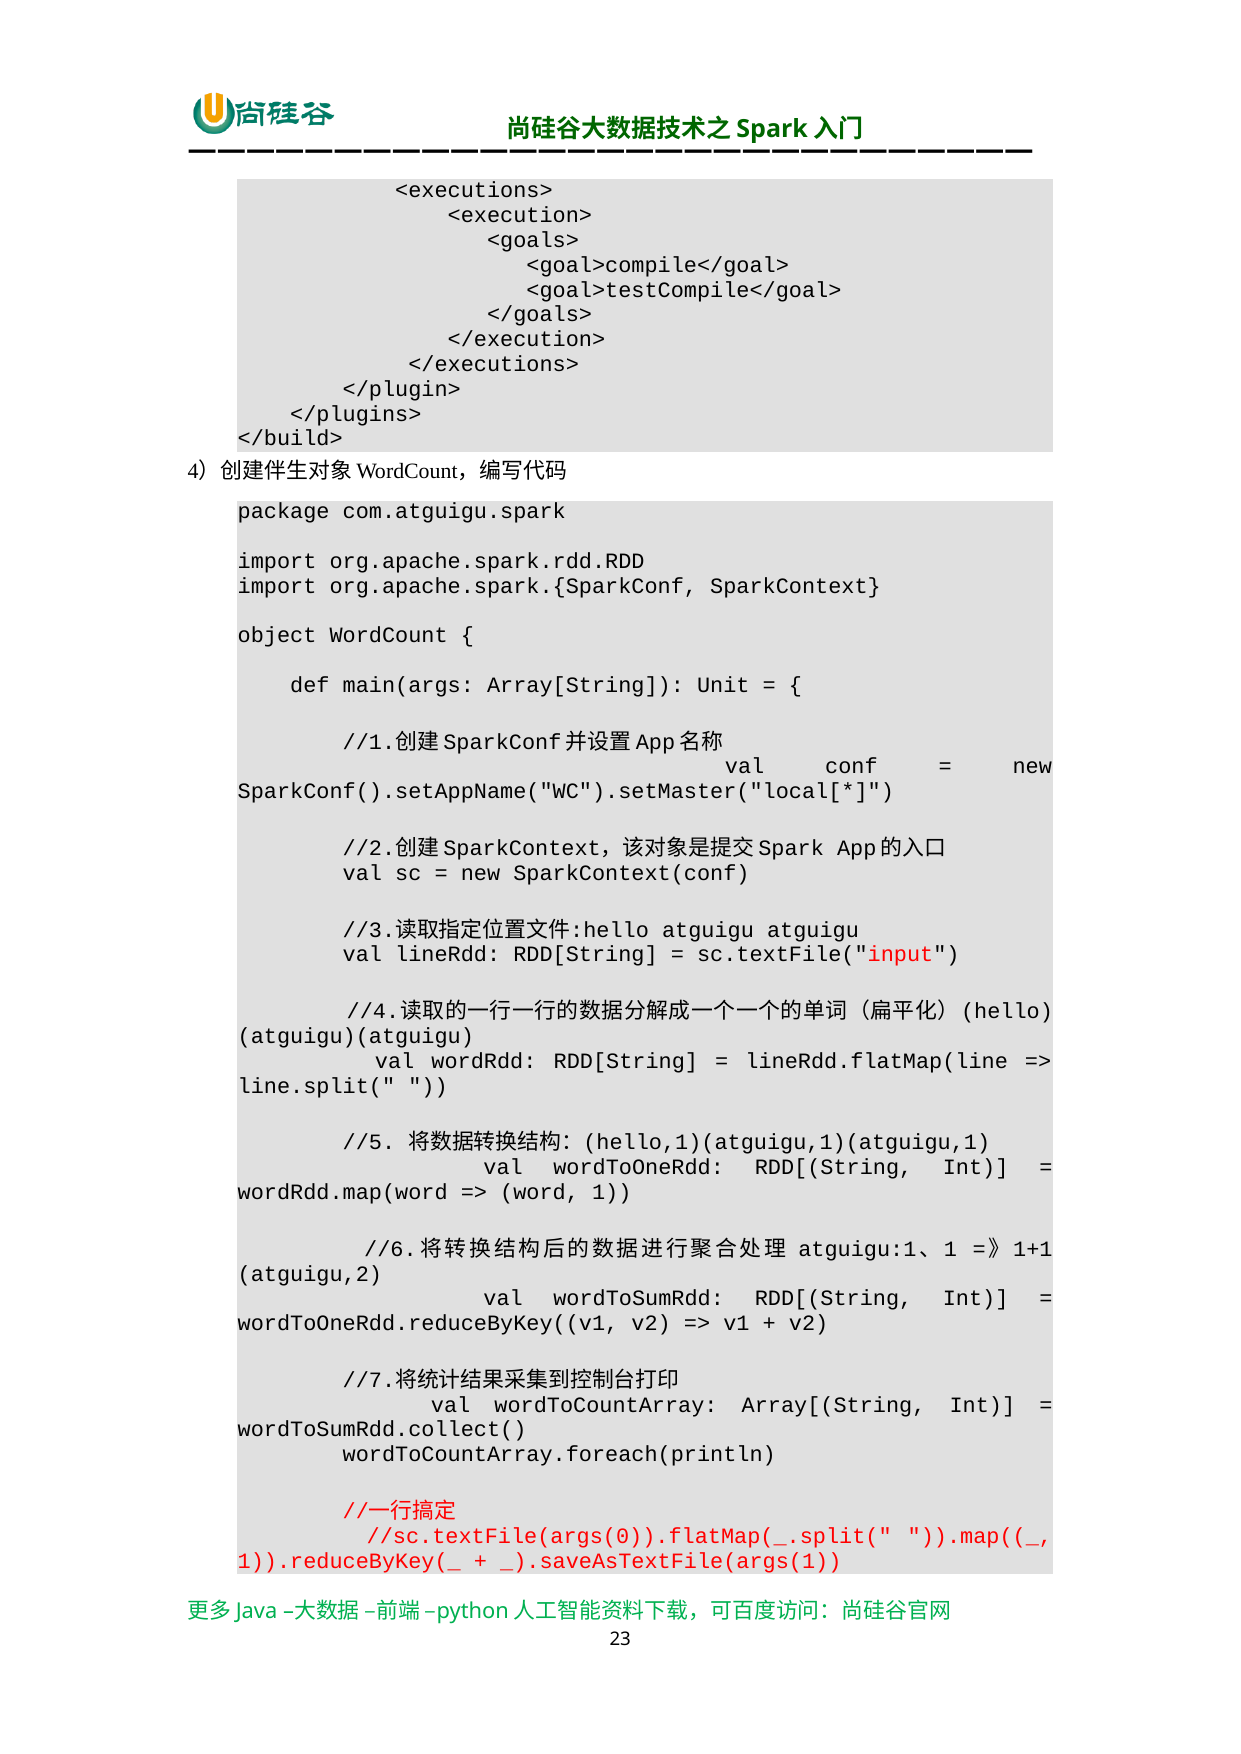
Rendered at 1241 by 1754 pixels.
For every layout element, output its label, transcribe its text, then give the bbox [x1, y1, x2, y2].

text //6.将转换结构后的数据进行聚合处理 atguigu:1、1 =》1+1 (atguigu,2) [237, 1231, 1053, 1287]
text val wordToOneRdd: RDD[(String, Int)] = wordRdd.map(word => (word, 1)) [237, 1156, 1053, 1206]
text val sc = new SparkContext(conf) [237, 862, 1053, 887]
text val lineRdd: RDD[String] = sc.textFile("input") [237, 944, 1053, 968]
text import org.apache.spark.rdd.RDD [237, 550, 1053, 575]
text object WordCount { [237, 624, 1053, 649]
text </build> [237, 427, 1053, 452]
text val wordToSumRdd: RDD[(String, Int)] = wordToOneRdd.reduceByKey((v1, v2) => v1 + v2) [237, 1287, 1053, 1337]
text val wordToCountArray: Array[(String, Int)] = wordToSumRdd.collect() [237, 1394, 1053, 1443]
text <executions> [237, 179, 1053, 204]
text //5. 将数据转换结构：(hello,1)(atguigu,1)(atguigu,1) [237, 1124, 1053, 1156]
text <goal>testCompile</goal> [237, 279, 1053, 303]
text //7.将统计结果采集到控制台打印 [237, 1362, 1053, 1394]
text <goal>compile</goal> [237, 254, 1053, 279]
text //sc.textFile(args(0)).flatMap(_.split(" ")).map((_, 1)).reduceByKey(_ + _).saveAsTextFile(args(1)) [237, 1525, 1053, 1574]
text </goals> [237, 303, 1053, 328]
text //2.创建SparkContext，该对象是提交Spark App的入口 [237, 830, 1053, 862]
text def main(args: Array[String]): Unit = { [237, 674, 1053, 699]
text wordToCountArray.foreach(println) [237, 1443, 1053, 1468]
text import org.apache.spark.{SparkConf, SparkContext} [237, 575, 1053, 600]
text val wordRdd: RDD[String] = lineRdd.flatMap(line => line.split(" ")) [237, 1050, 1053, 1099]
text package com.atguigu.spark [237, 501, 1053, 525]
text val conf = new SparkConf().setAppName("WC").setMaster("local[*]") [237, 756, 1053, 805]
text </executions> [237, 353, 1053, 378]
text //3.读取指定位置文件:hello atguigu atguigu [237, 912, 1053, 944]
picture [187, 88, 338, 138]
text 4）创建伴生对象WordCount，编写代码 [187, 452, 1053, 485]
text //4.读取的一行一行的数据分解成一个一个的单词（扁平化）(hello)(atguigu)(atguigu) [237, 993, 1053, 1050]
text <execution> [237, 204, 1053, 229]
text </execution> [237, 328, 1053, 353]
text </plugin> [237, 378, 1053, 403]
text //一行搞定 [237, 1493, 1053, 1525]
text </plugins> [237, 403, 1053, 427]
text <goals> [237, 229, 1053, 254]
text //1.创建SparkConf并设置App名称 [237, 724, 1053, 756]
